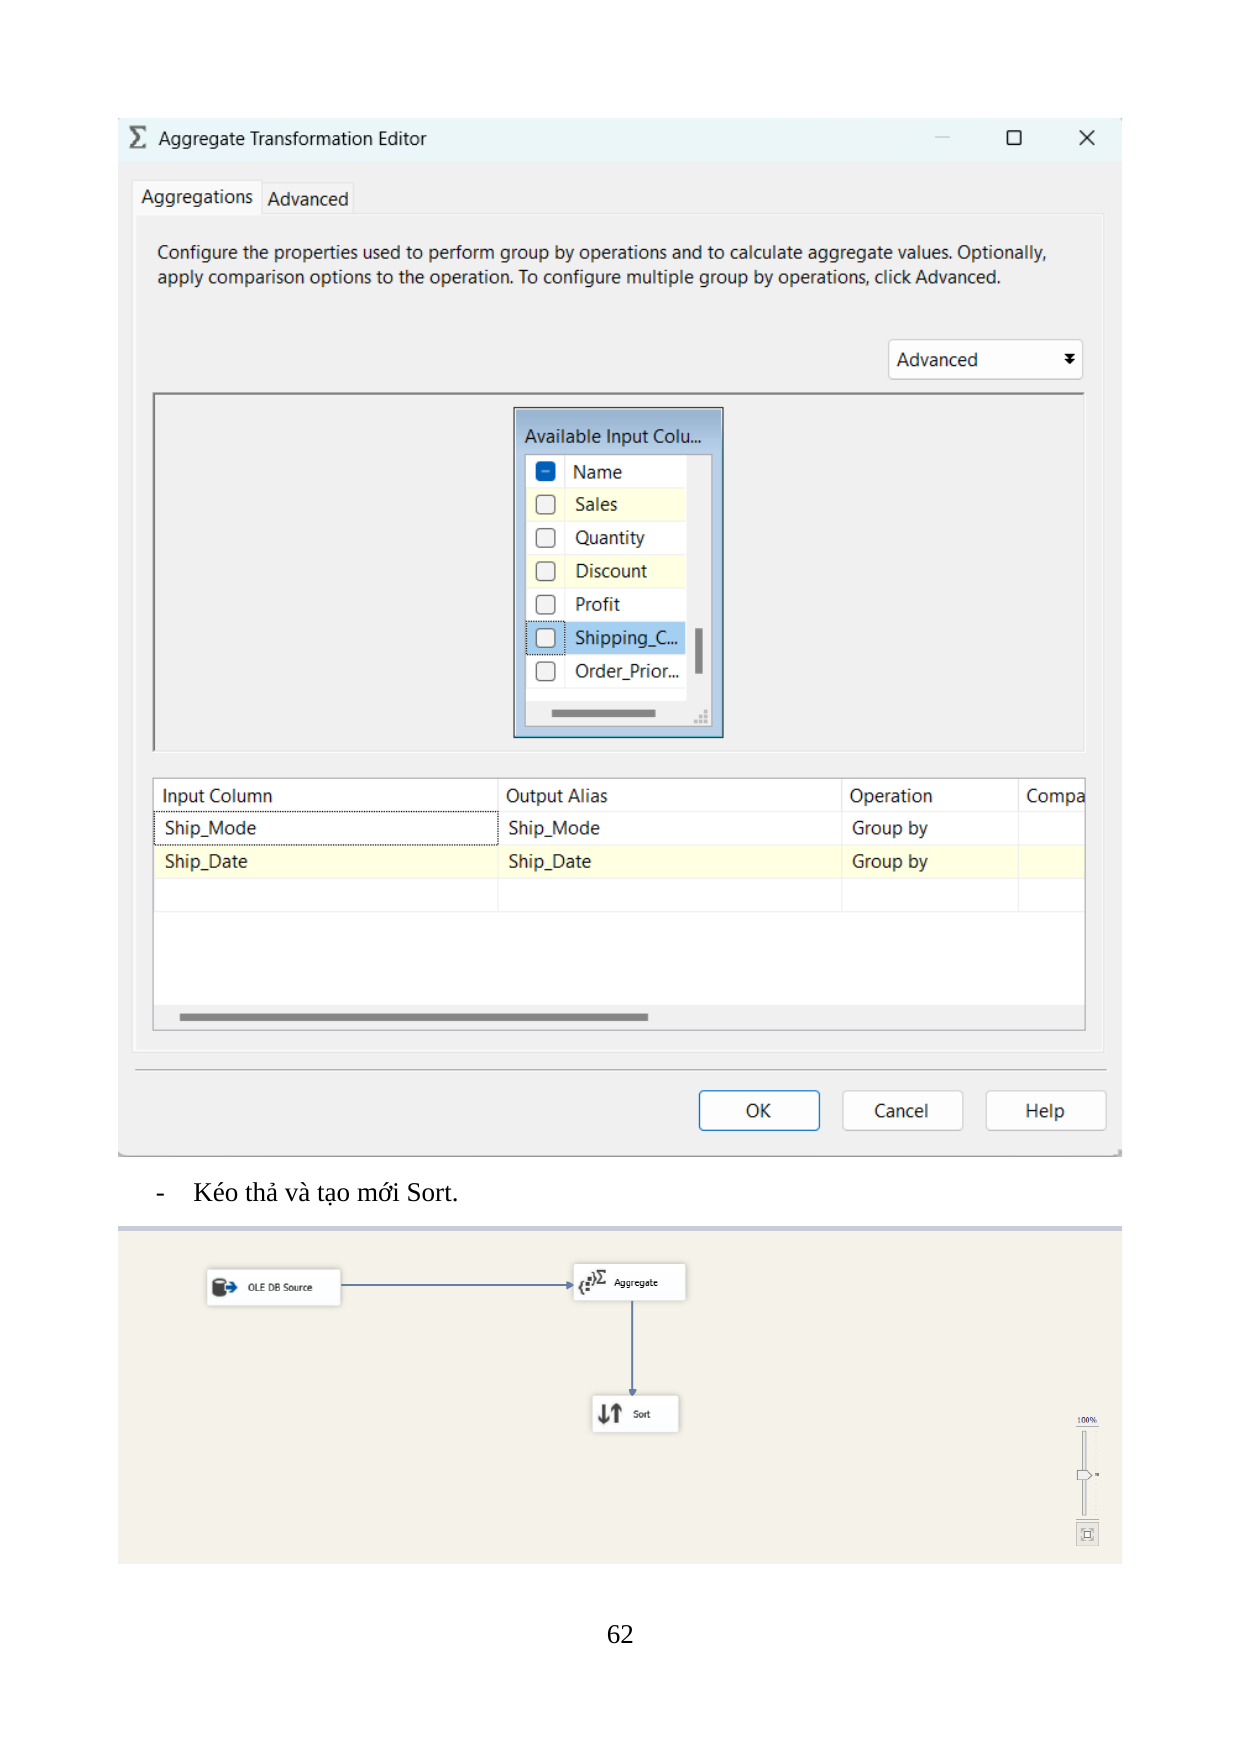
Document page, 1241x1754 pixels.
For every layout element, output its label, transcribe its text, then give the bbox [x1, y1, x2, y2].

list Kéo thả và tạo mới Sort. [156, 1176, 1122, 1207]
picture [118, 1226, 1123, 1564]
picture [118, 118, 1123, 1157]
